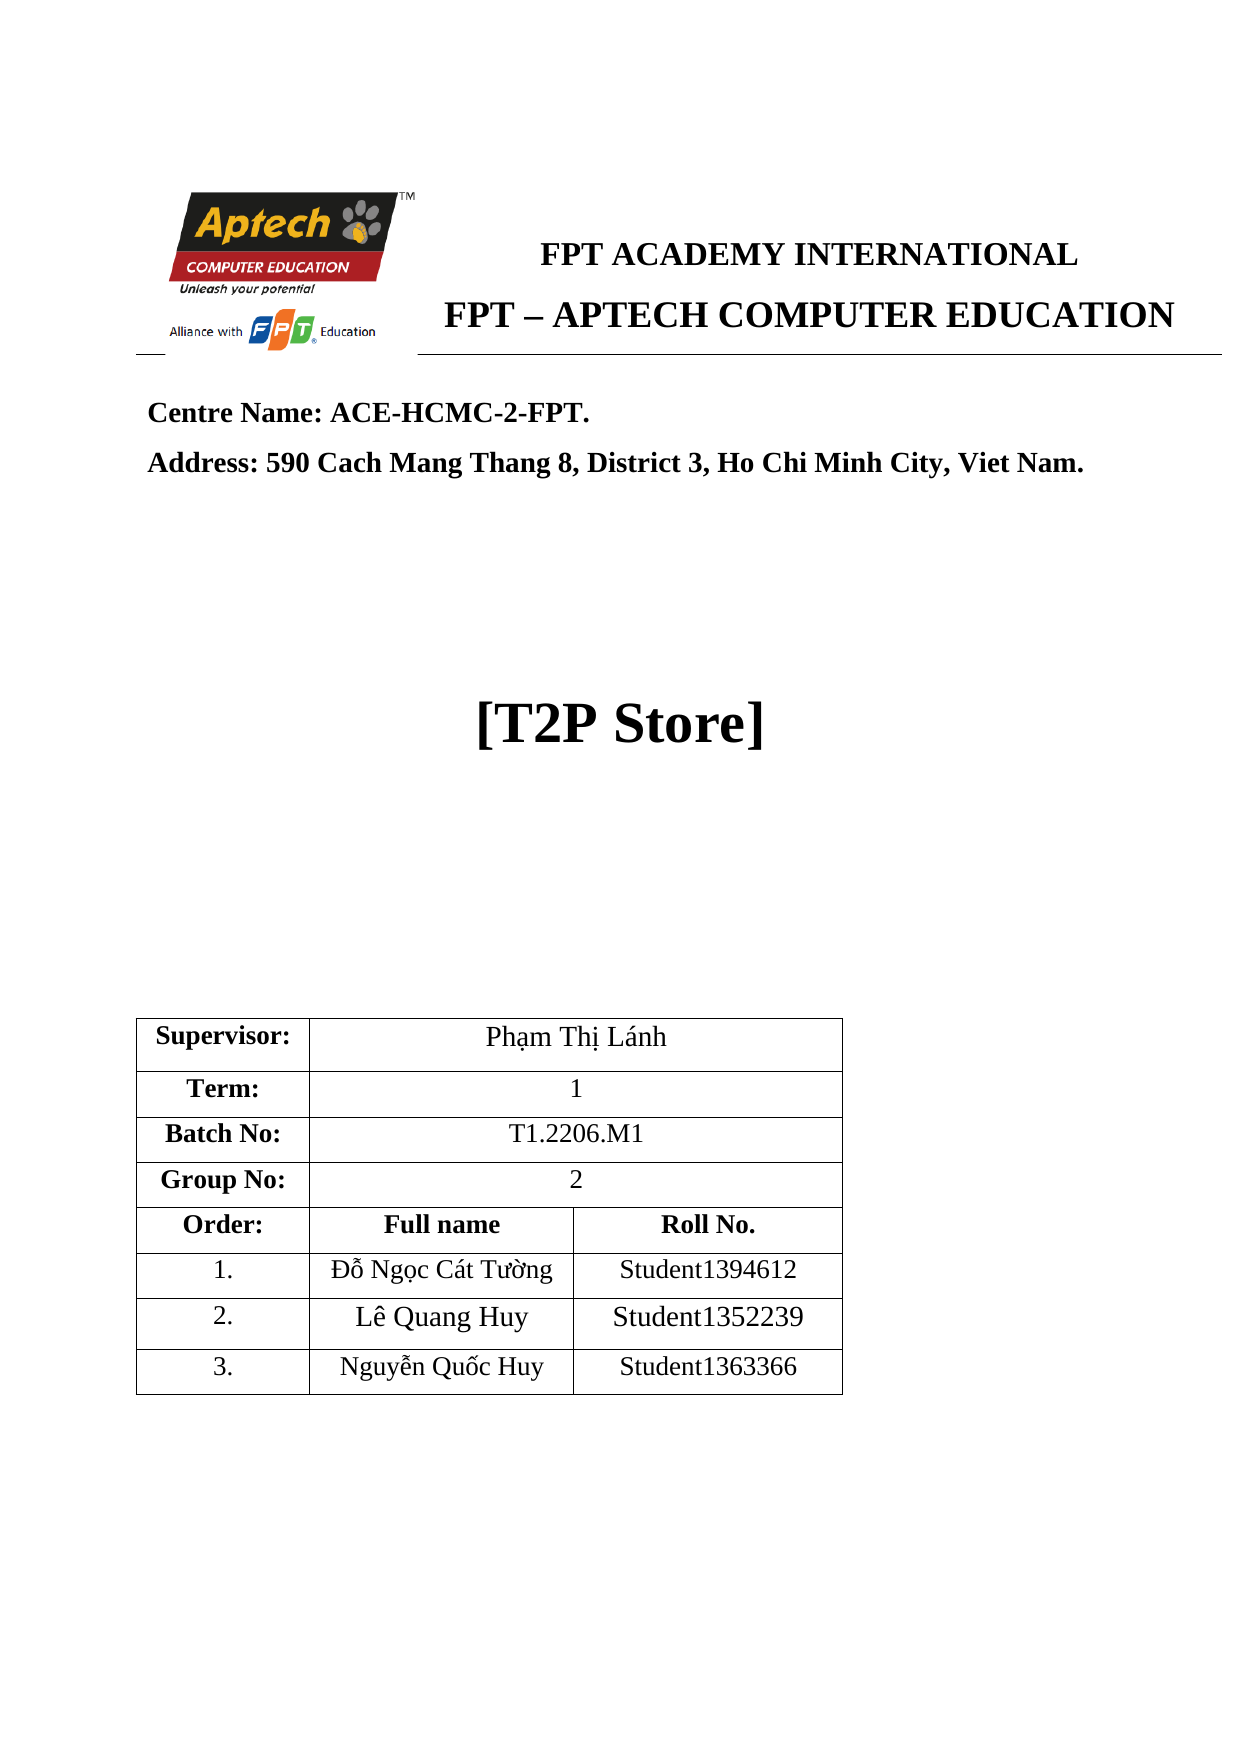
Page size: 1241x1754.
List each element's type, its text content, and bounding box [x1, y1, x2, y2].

table_cell 3. [137, 1350, 309, 1394]
table_cell Student1352239 [574, 1299, 842, 1349]
table_cell Term: [137, 1072, 309, 1117]
table_cell Student1363366 [574, 1350, 842, 1394]
table_cell Student1394612 [574, 1254, 842, 1298]
table_cell 1 [310, 1072, 842, 1117]
table_cell 1. [137, 1254, 309, 1298]
text Address: 590 Cach Mang Thang 8, District 3, Ho Chi Minh City, Viet Nam. [147, 445, 1093, 479]
table_cell Nguyễn Quốc Huy [310, 1350, 573, 1394]
table_cell Order: [137, 1208, 309, 1252]
table_cell Batch No: [137, 1118, 309, 1162]
text Centre Name: ACE-HCMC-2-FPT. [147, 395, 1093, 428]
table_cell Group No: [137, 1163, 309, 1207]
table_cell 2 [310, 1163, 842, 1207]
picture [165, 185, 418, 355]
table_header Supervisor: [137, 1019, 309, 1071]
table_cell 2. [137, 1299, 309, 1349]
table_header FPT ACADEMY INTERNATIONAL FPT – APTECH COMPUTER EDUCATION [398, 177, 1222, 354]
table_header [136, 177, 397, 354]
table_cell Đỗ Ngọc Cát Tường [310, 1254, 573, 1298]
table_cell Roll No. [574, 1208, 842, 1252]
table_header Phạm Thị Lánh [310, 1019, 842, 1071]
table_cell Lê Quang Huy [310, 1299, 573, 1349]
table_cell T1.2206.M1 [310, 1118, 842, 1162]
table_cell Full name [310, 1208, 573, 1252]
text [T2P Store] [147, 688, 1093, 755]
